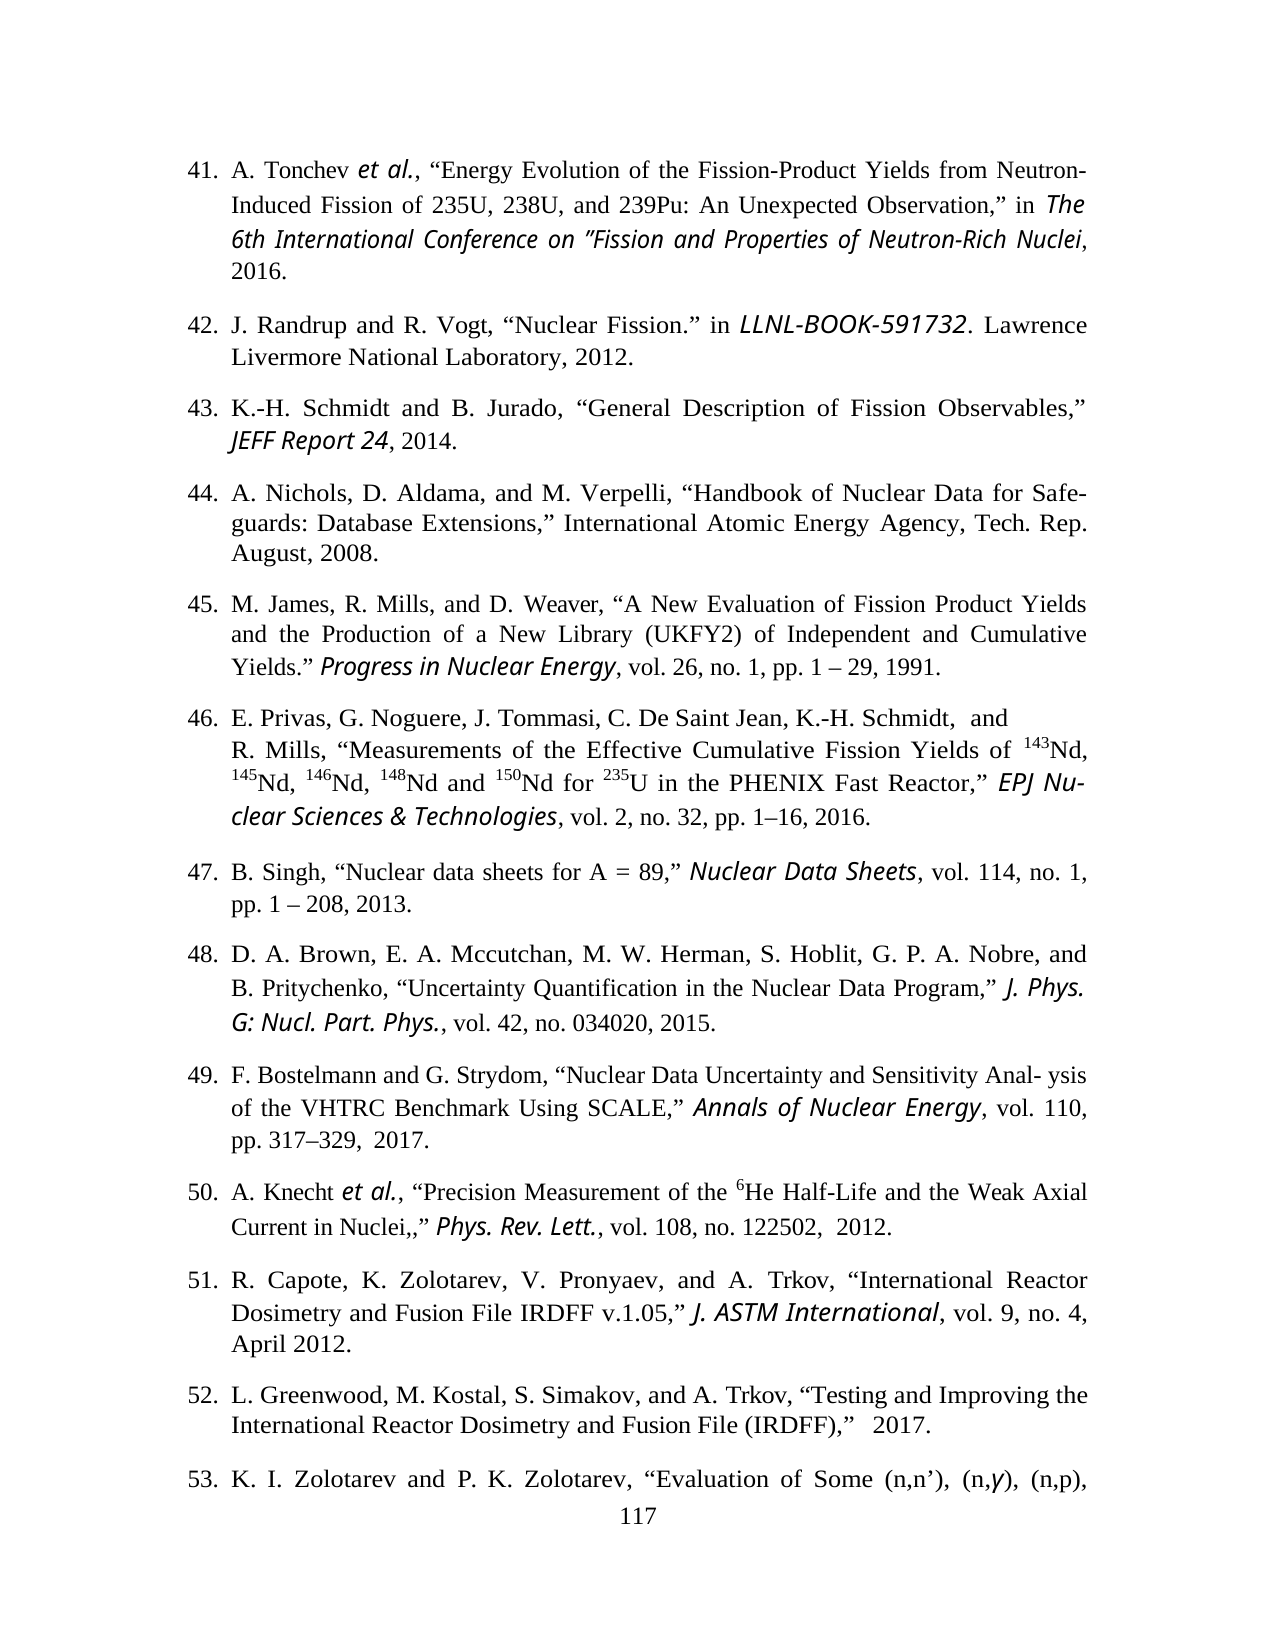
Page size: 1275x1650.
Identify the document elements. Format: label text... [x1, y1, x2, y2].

text R. Mills, “Measurements of the Effective Cumulative Fission Yields of 143Nd, 145Nd, 146Nd, 148Nd and 150Nd for 235U in the PHENIX Fast Reactor,” EPJ Nu- clear Sciences & Technologies, vol. 2, no. 32, pp. 1–16, 2016. [231, 733, 1088, 832]
list L. Greenwood, M. Kostal, S. Simakov, and A. Trkov, “Testing and Improving the International Reactor Dosimetry and Fusion File (IRDFF),” 2017. [187, 1380, 1088, 1439]
list A. Knecht et al., “Precision Measurement of the 6He Half-Life and the Weak Axial Current in Nuclei,,” Phys. Rev. Lett., vol. 108, no. 122502, 2012. [187, 1174, 1088, 1243]
list F. Bostelmann and G. Strydom, “Nuclear Data Uncertainty and Sensitivity Anal- ysis of the VHTRC Benchmark Using SCALE,” Annals of Nuclear Energy, vol. 110, pp. 317–329, 2017. [187, 1060, 1088, 1154]
list B. Singh, “Nuclear data sheets for A = 89,” Nuclear Data Sheets, vol. 114, no. 1, pp. 1 – 208, 2013. [187, 854, 1088, 917]
text JEFF Report 24, 2014. [231, 422, 1100, 457]
list K.-H. Schmidt and B. Jurado, “General Description of Fission Observables,” [187, 393, 1100, 421]
list J. Randrup and R. Vogt, “Nuclear Fission.” in LLNL-BOOK-591732. Lawrence Livermore National Laboratory, 2012. [187, 307, 1088, 371]
list A. Tonchev et al., “Energy Evolution of the Fission-Product Yields from Neutron- Induced Fission of 235U, 238U, and 239Pu: An Unexpected Observation,” in The 6th International Conference on ”Fission and Properties of Neutron-Rich Nuclei, 2016. [187, 151, 1088, 285]
list D. A. Brown, E. A. Mccutchan, M. W. Herman, S. Hoblit, G. P. A. Nobre, and [187, 939, 1100, 968]
text B. Pritychenko, “Uncertainty Quantification in the Nuclear Data Program,” J. Phys. G: Nucl. Part. Phys., vol. 42, no. 034020, 2015. [231, 969, 1088, 1038]
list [187, 1461, 1088, 1494]
list E. Privas, G. Noguere, J. Tommasi, C. De Saint Jean, K.-H. Schmidt, and [187, 704, 1100, 733]
list R. Capote, K. Zolotarev, V. Pronyaev, and A. Trkov, “International Reactor Dosimetry and Fusion File IRDFF v.1.05,” J. ASTM International, vol. 9, no. 4, April 2012. [187, 1265, 1088, 1358]
list A. Nichols, D. Aldama, and M. Verpelli, “Handbook of Nuclear Data for Safe- guards: Database Extensions,” International Atomic Energy Agency, Tech. Rep. August, 2008. [187, 478, 1088, 567]
list M. James, R. Mills, and D. Weaver, “A New Evaluation of Fission Product Yields and the Production of a New Library (UKFY2) of Independent and Cumulative Yields.” Progress in Nuclear Energy, vol. 26, no. 1, pp. 1 – 29, 1991. [187, 589, 1088, 682]
